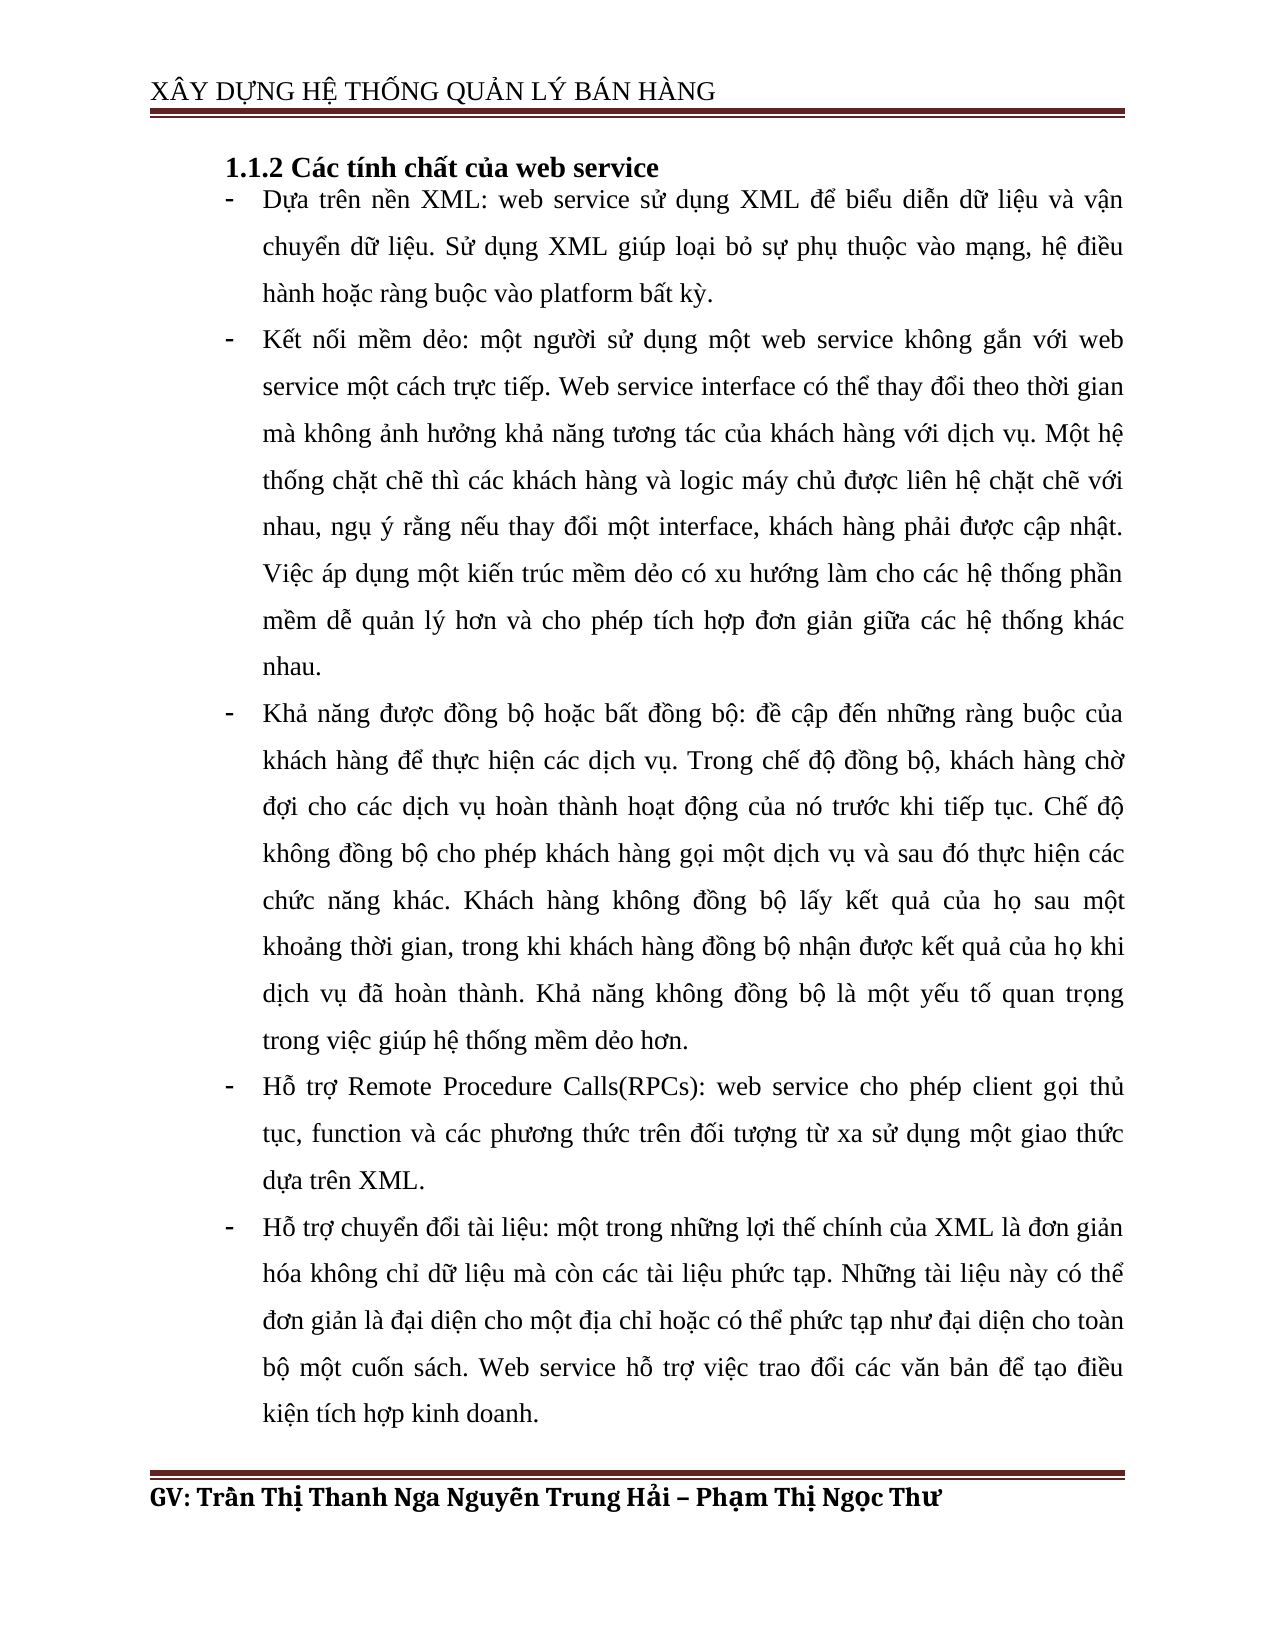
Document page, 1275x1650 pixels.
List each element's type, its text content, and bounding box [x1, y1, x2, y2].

subtitle 1.1.2 Các tính chất của web service [225, 150, 1125, 183]
list Khả năng được đồng bộ hoặc bất đồng bộ: đề cập đến những ràng buộc của khách hàng để thực hiện các dịch vụ. Trong chế độ đồng bộ, khách hàng chờ đợi cho các dịch vụ hoàn thành hoạt động của nó trước khi tiếp tục. Chế độ không đồng bộ cho phép khách hàng gọi một dịch vụ và sau đó thực hiện các chức năng khác. Khách hàng không đồng bộ lấy kết quả của họ sau một khoảng thời gian, trong khi khách hàng đồng bộ nhận được kết quả của họ khi dịch vụ đã hoàn thành. Khả năng không đồng bộ là một yếu tố quan trọng trong việc giúp hệ thống mềm dẻo hơn. [225, 697, 1125, 1055]
list Dựa trên nền XML: web service sử dụng XML để biểu diễn dữ liệu và vận chuyển dữ liệu. Sử dụng XML giúp loại bỏ sự phụ thuộc vào mạng, hệ điều hành hoặc ràng buộc vào platform bất kỳ. [225, 183, 1125, 308]
list Hỗ trợ chuyển đổi tài liệu: một trong những lợi thế chính của XML là đơn giản hóa không chỉ dữ liệu mà còn các tài liệu phức tạp. Những tài liệu này có thể đơn giản là đại diện cho một địa chỉ hoặc có thể phức tạp như đại diện cho toàn bộ một cuốn sách. Web service hỗ trợ việc trao đổi các văn bản để tạo điều kiện tích hợp kinh doanh. [225, 1211, 1125, 1428]
list Hỗ trợ Remote Procedure Calls(RPCs): web service cho phép client gọi thủ tục, function và các phương thức trên đối tượng từ xa sử dụng một giao thức dựa trên XML. [225, 1071, 1125, 1195]
list Kết nối mềm dẻo: một người sử dụng một web service không gắn với web service một cách trực tiếp. Web service interface có thể thay đổi theo thời gian mà không ảnh hưởng khả năng tương tác của khách hàng với dịch vụ. Một hệ thống chặt chẽ thì các khách hàng và logic máy chủ được liên hệ chặt chẽ với nhau, ngụ ý rằng nếu thay đổi một interface, khách hàng phải được cập nhật. Việc áp dụng một kiến trúc mềm dẻo có xu hướng làm cho các hệ thống phần mềm dễ quản lý hơn và cho phép tích hợp đơn giản giữa các hệ thống khác nhau. [225, 324, 1125, 682]
